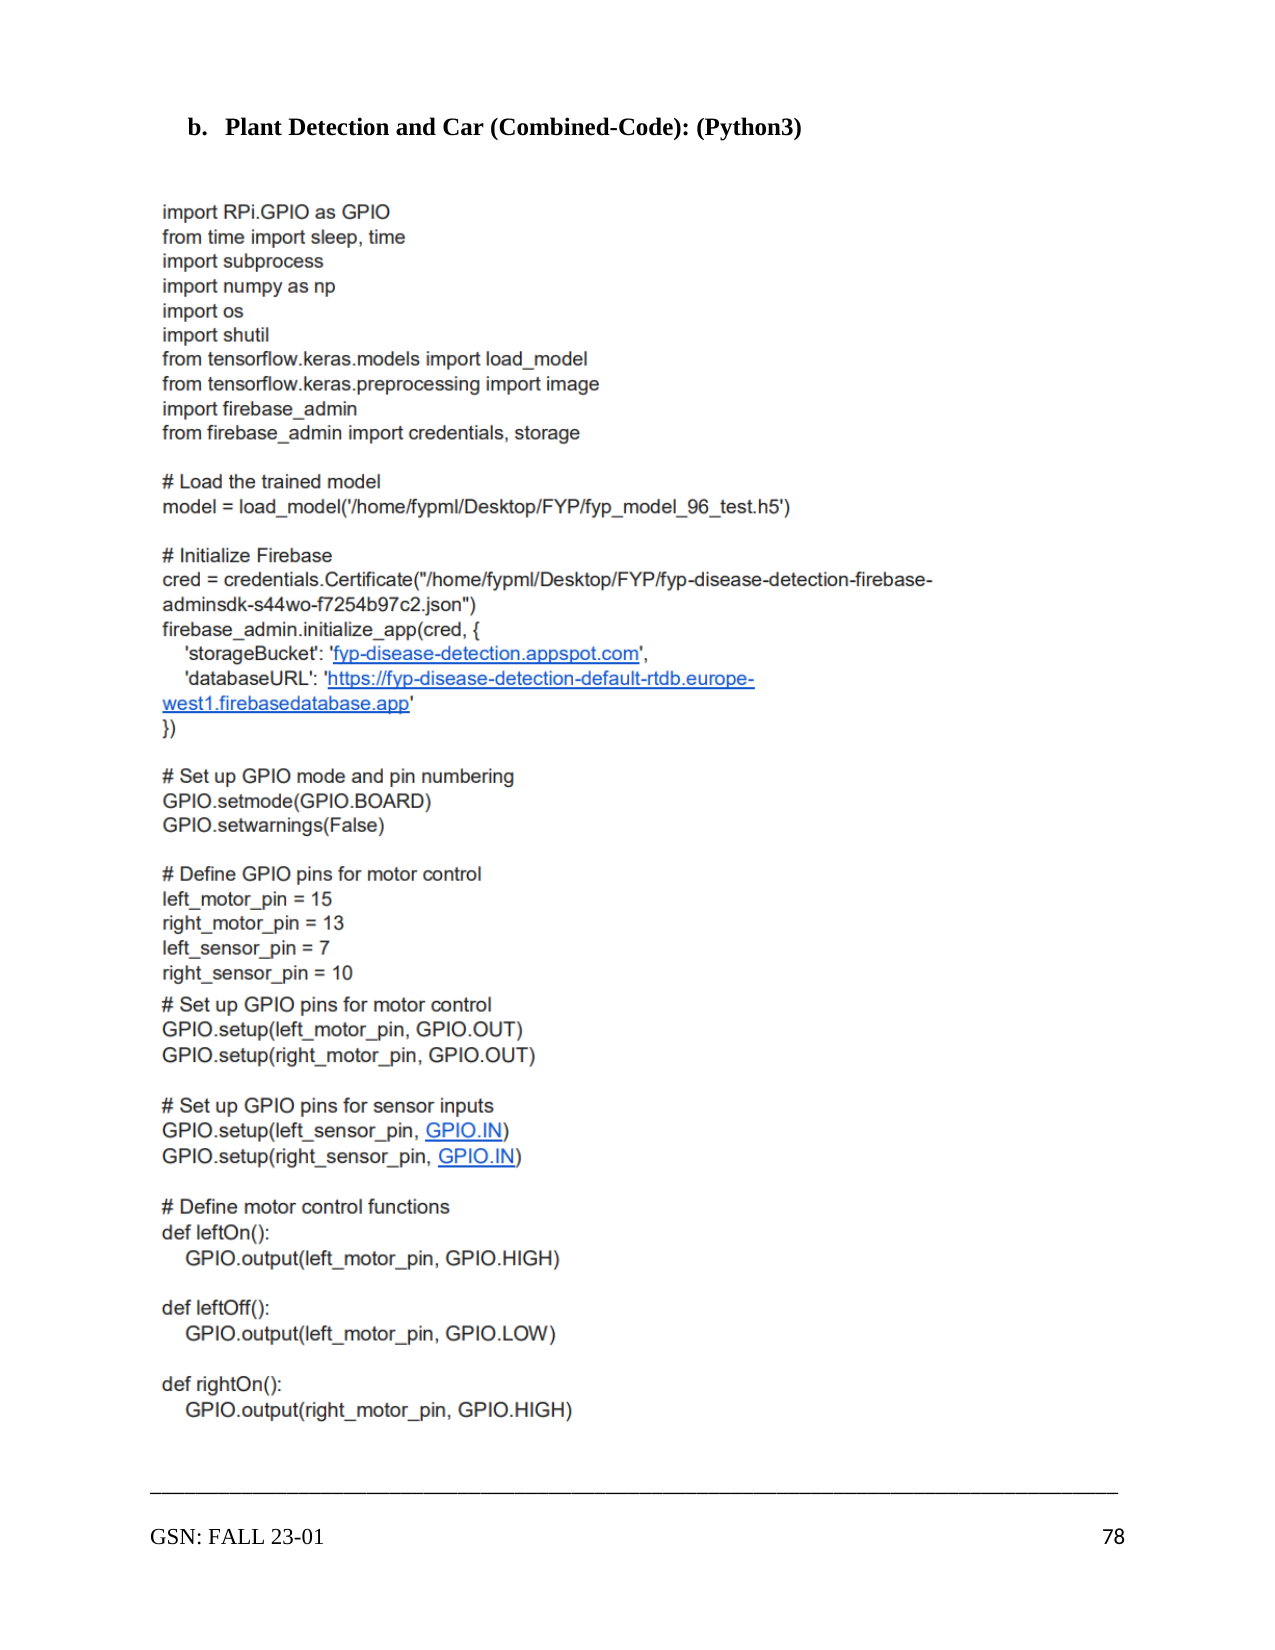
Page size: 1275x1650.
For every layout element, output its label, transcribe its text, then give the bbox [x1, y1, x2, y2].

list Plant Detection and Car (Combined-Code): (Python3) [187, 112, 1125, 141]
picture [150, 198, 943, 1433]
